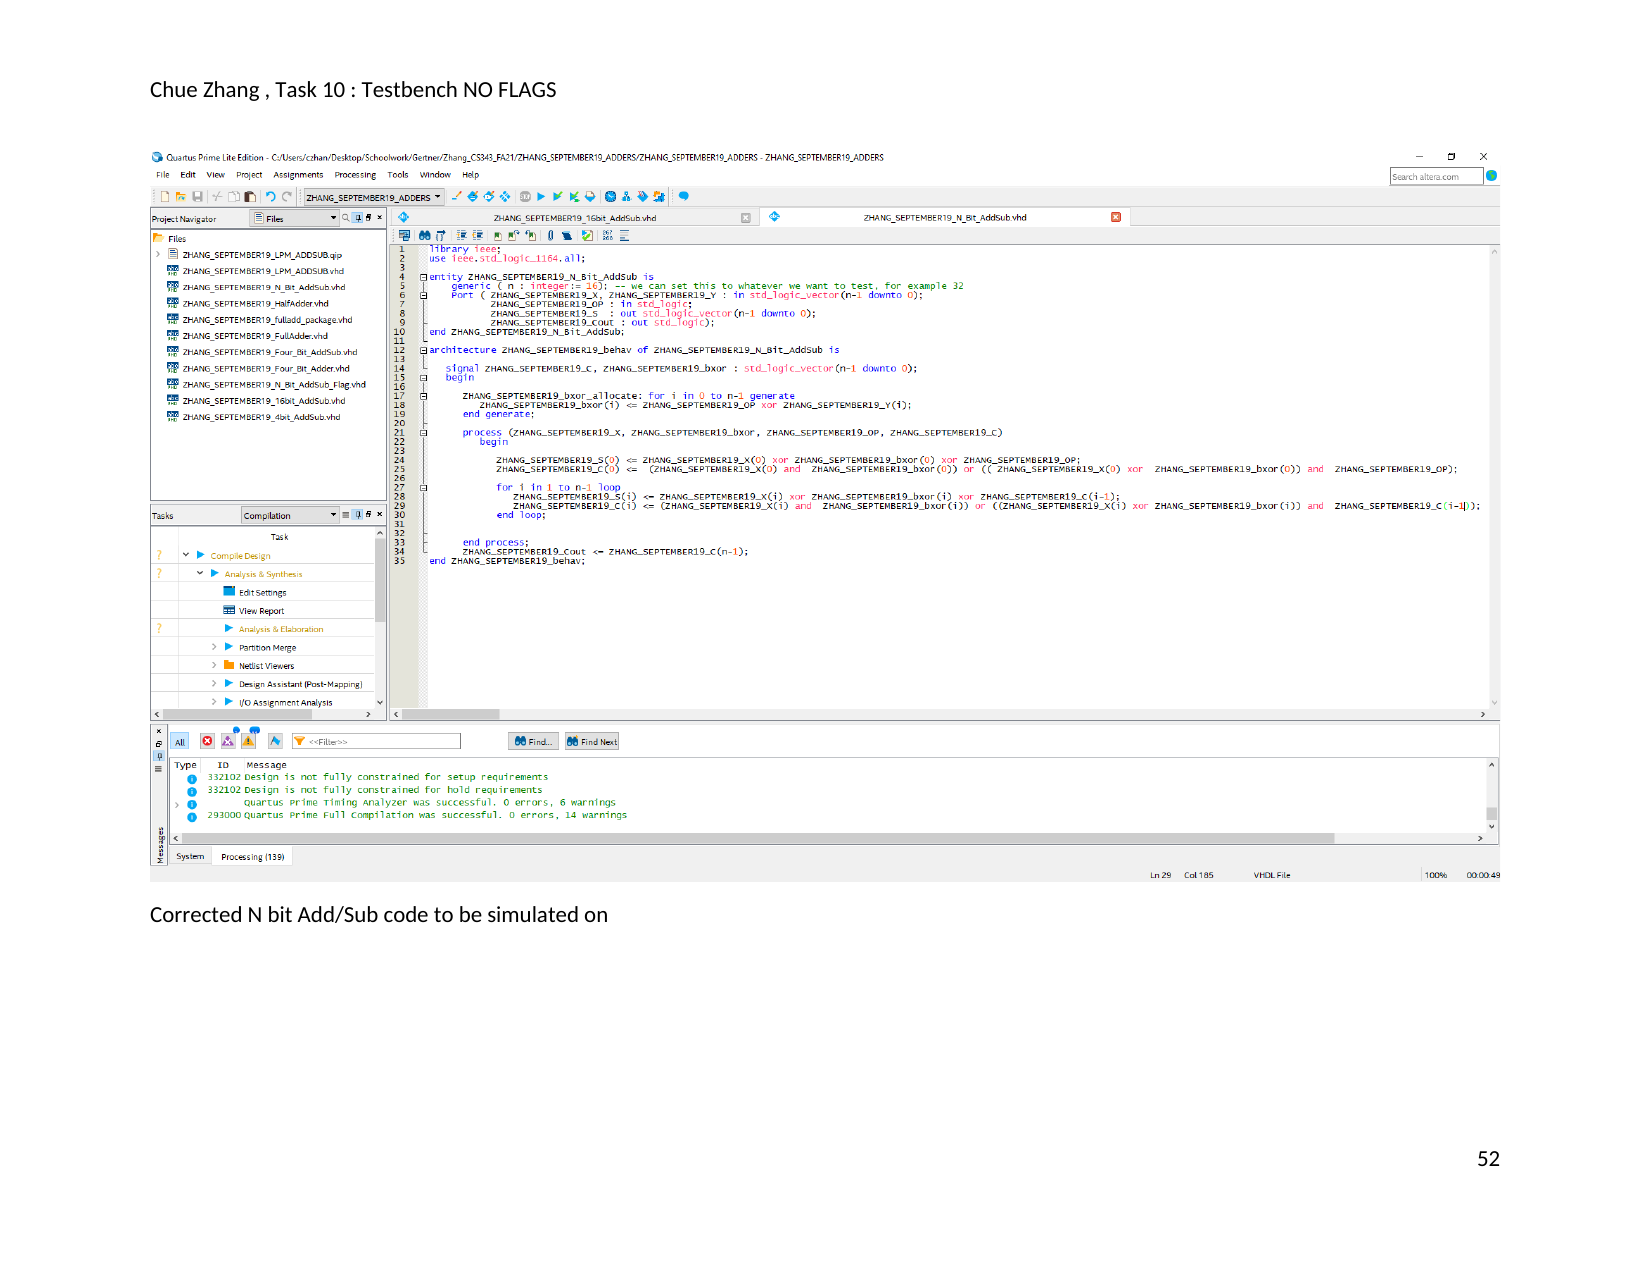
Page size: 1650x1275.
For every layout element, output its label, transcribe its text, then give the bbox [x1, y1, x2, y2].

picture [150, 150, 1500, 882]
text Corrected N bit Add/Sub code to be simulated on [150, 900, 1500, 928]
